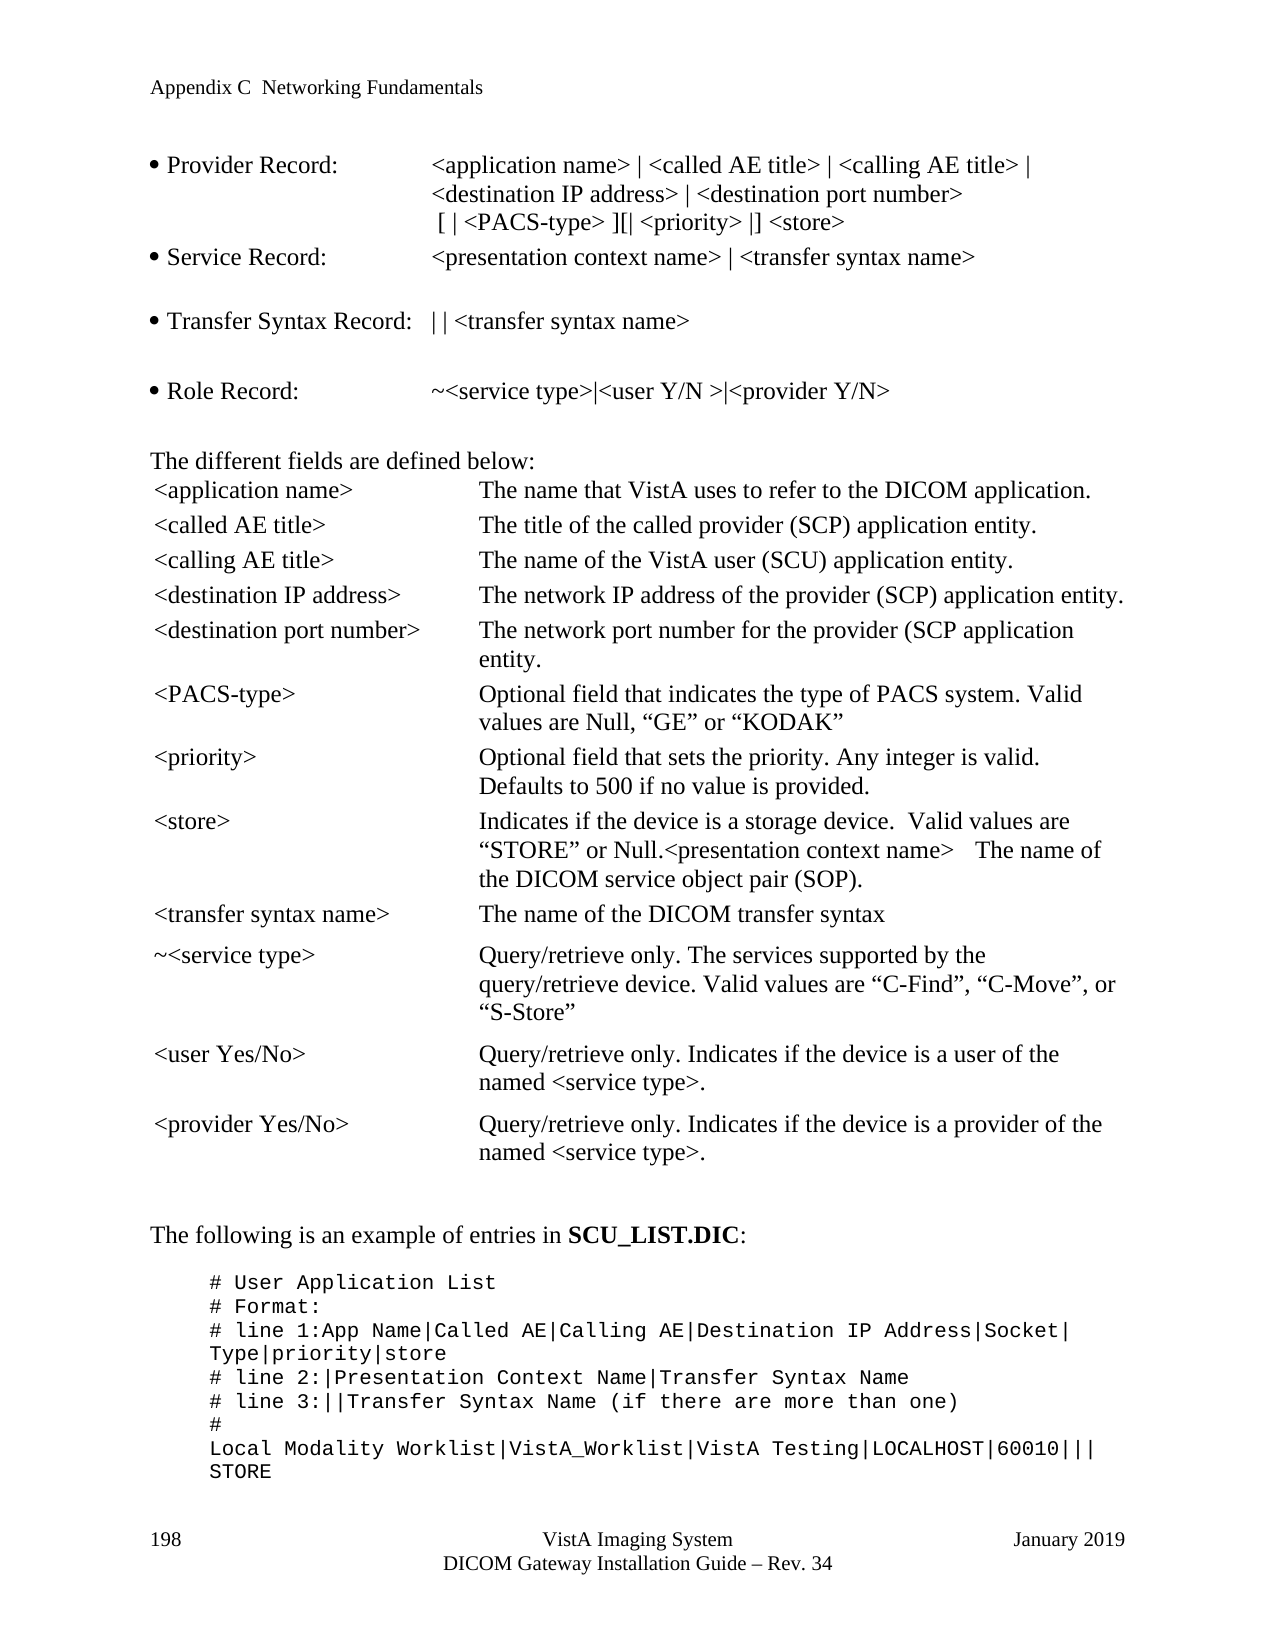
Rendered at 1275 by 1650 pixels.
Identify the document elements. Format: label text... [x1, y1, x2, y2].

text <destination IP address> The network IP address of the provider (SCP) application entity. [154, 580, 1125, 609]
text # line 3:||Transfer Syntax Name (if there are more than one) [209, 1391, 1125, 1414]
text Transfer Syntax Record: | | <transfer syntax name> [150, 306, 1125, 335]
text # Format: [209, 1296, 1125, 1320]
text <destination port number> The network port number for the provider (SCP application entity. [154, 615, 1125, 672]
text # [209, 1414, 1125, 1438]
text Role Record: ~<service type>|<user Y/N >|<provider Y/N> [150, 376, 1125, 405]
text <priority> Optional field that sets the priority. Any integer is valid. Defaults to 500 if no value is provided. [154, 742, 1125, 800]
text <transfer syntax name> The name of the DICOM transfer syntax [154, 899, 1125, 927]
text <provider Yes/No> Query/retrieve only. Indicates if the device is a provider of the named <service type>. [154, 1109, 1125, 1166]
text <calling AE title> The name of the VistA user (SCU) application entity. [154, 545, 1125, 574]
text <application name> The name that VistA uses to refer to the DICOM application. [154, 475, 1125, 504]
text # line 1:App Name|Called AE|Calling AE|Destination IP Address|Socket|Type|priority|store [209, 1320, 1125, 1367]
text <called AE title> The title of the called provider (SCP) application entity. [154, 510, 1125, 539]
text <store> Indicates if the device is a storage device. Valid values are “STORE” or Null.<presentation context name> The name of the DICOM service object pair (SOP). [154, 806, 1125, 892]
text The different fields are defined below: [150, 446, 1125, 475]
text # User Application List [209, 1272, 1125, 1296]
text The following is an example of entries in SCU_LIST.DIC: [150, 1220, 1125, 1249]
text <PACS-type> Optional field that indicates the type of PACS system. Valid values are Null, “GE” or “KODAK” [154, 679, 1125, 736]
text Service Record: <presentation context name> | <transfer syntax name> [150, 242, 1125, 300]
text <user Yes/No> Query/retrieve only. Indicates if the device is a user of the named <service type>. [154, 1039, 1125, 1096]
text ~<service type> Query/retrieve only. The services supported by the query/retrieve device. Valid values are “C-Find”, “C-Move”, or “S-Store” [154, 940, 1125, 1026]
text # line 2:|Presentation Context Name|Transfer Syntax Name [209, 1367, 1125, 1391]
text Local Modality Worklist|VistA_Worklist|VistA Testing|LOCALHOST|60010|||STORE [209, 1438, 1125, 1485]
text Provider Record: <application name> | <called AE title> | <calling AE title> | <destination IP address> | <destination port number> [ | <PACS-type> ][| <priority> |] <store> [150, 150, 1125, 236]
